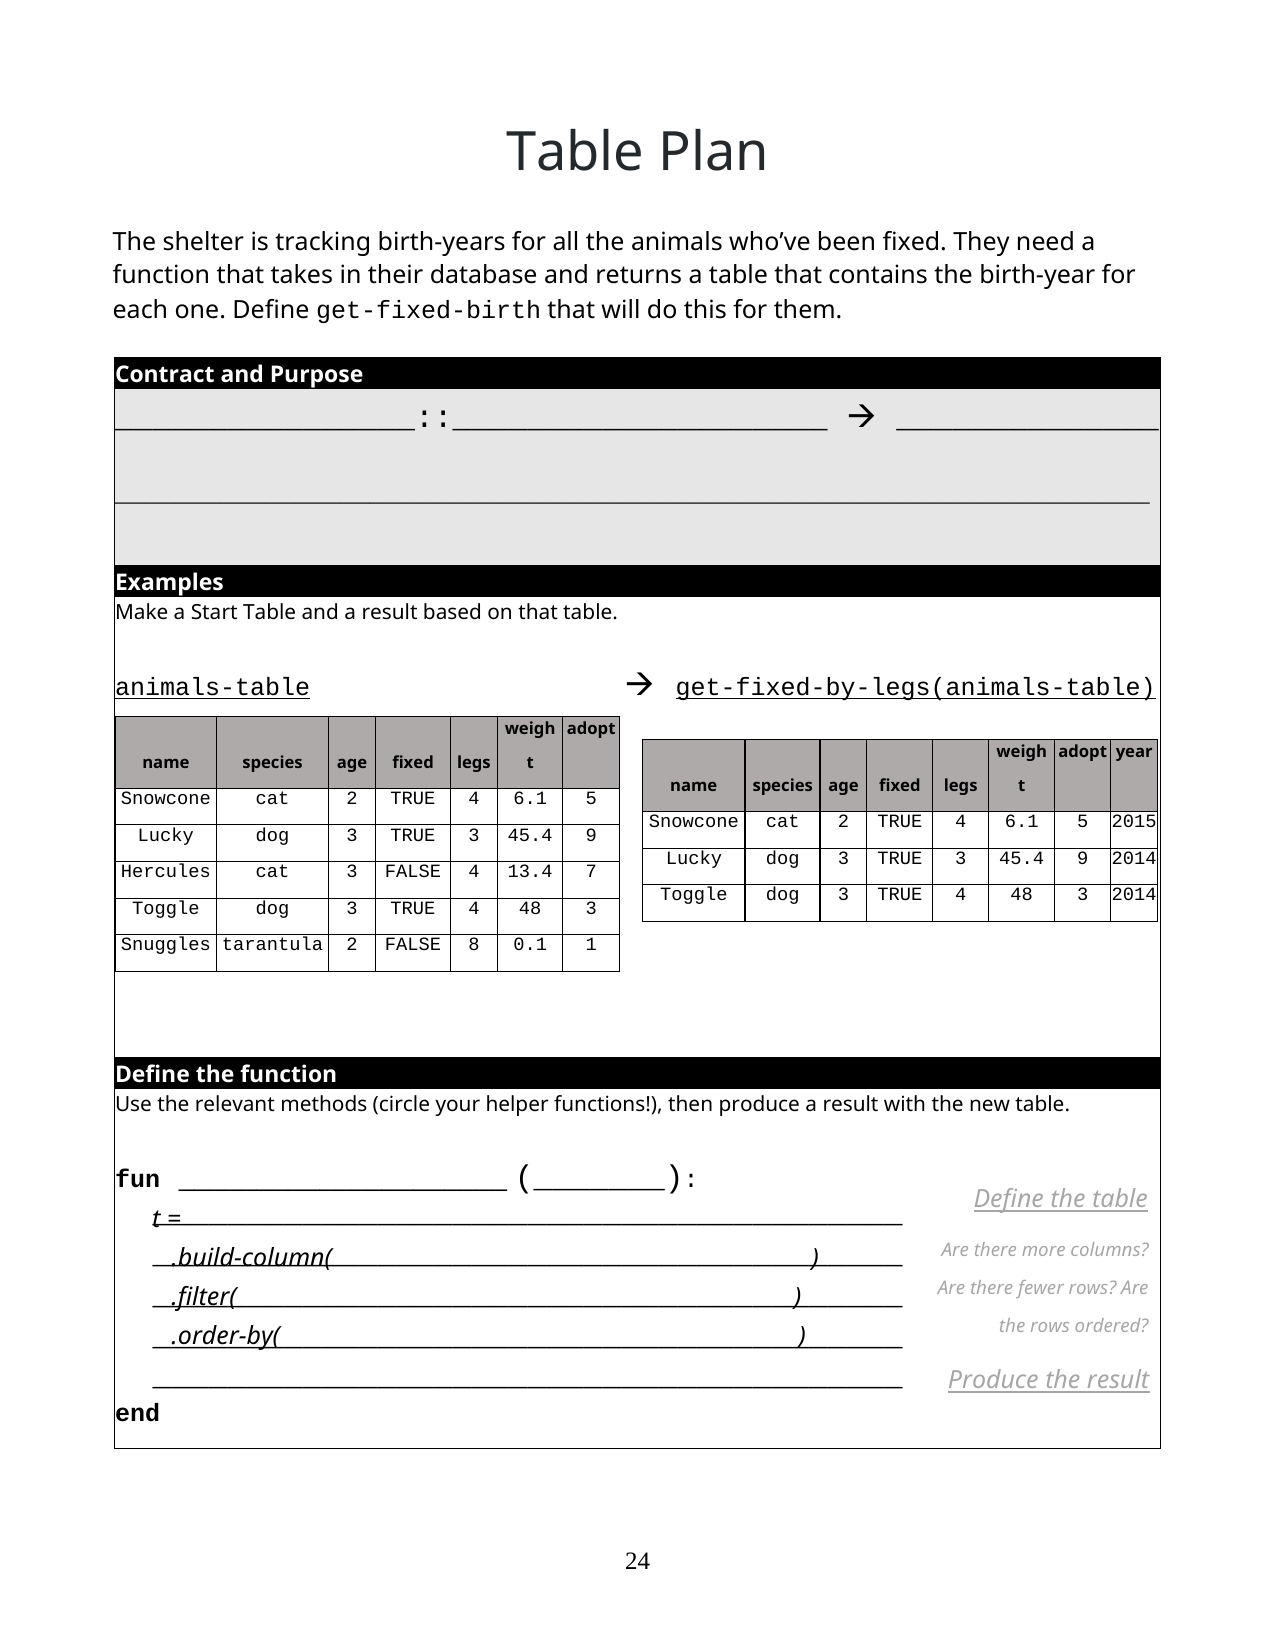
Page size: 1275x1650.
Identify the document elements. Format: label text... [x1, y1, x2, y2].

table_header Contract and Purpose ________________::____________________ ______________ _____________________________________________________________________ [115, 389, 1160, 565]
subtitle Table Plan [112, 112, 1162, 186]
table_cell Define the function Use the relevant methods (circle your helper functions!), then produce a result with the new table. fun _____________________ (_______): ________________________________________ ________________________________________ ________________________________________ ________________________________________ ________________________________________ end [115, 1089, 1160, 1448]
text The shelter is tracking birth-years for all the animals who’ve been fixed. They need a function that takes in their database and returns a table that contains the birth-year for each one. Define get-fixed-birth that will do this for them. [112, 223, 1162, 326]
table_cell Examples Make a Start Table and a result based on that table. animals-table get-fixed-by-legs(animals-table) [115, 597, 1160, 1057]
